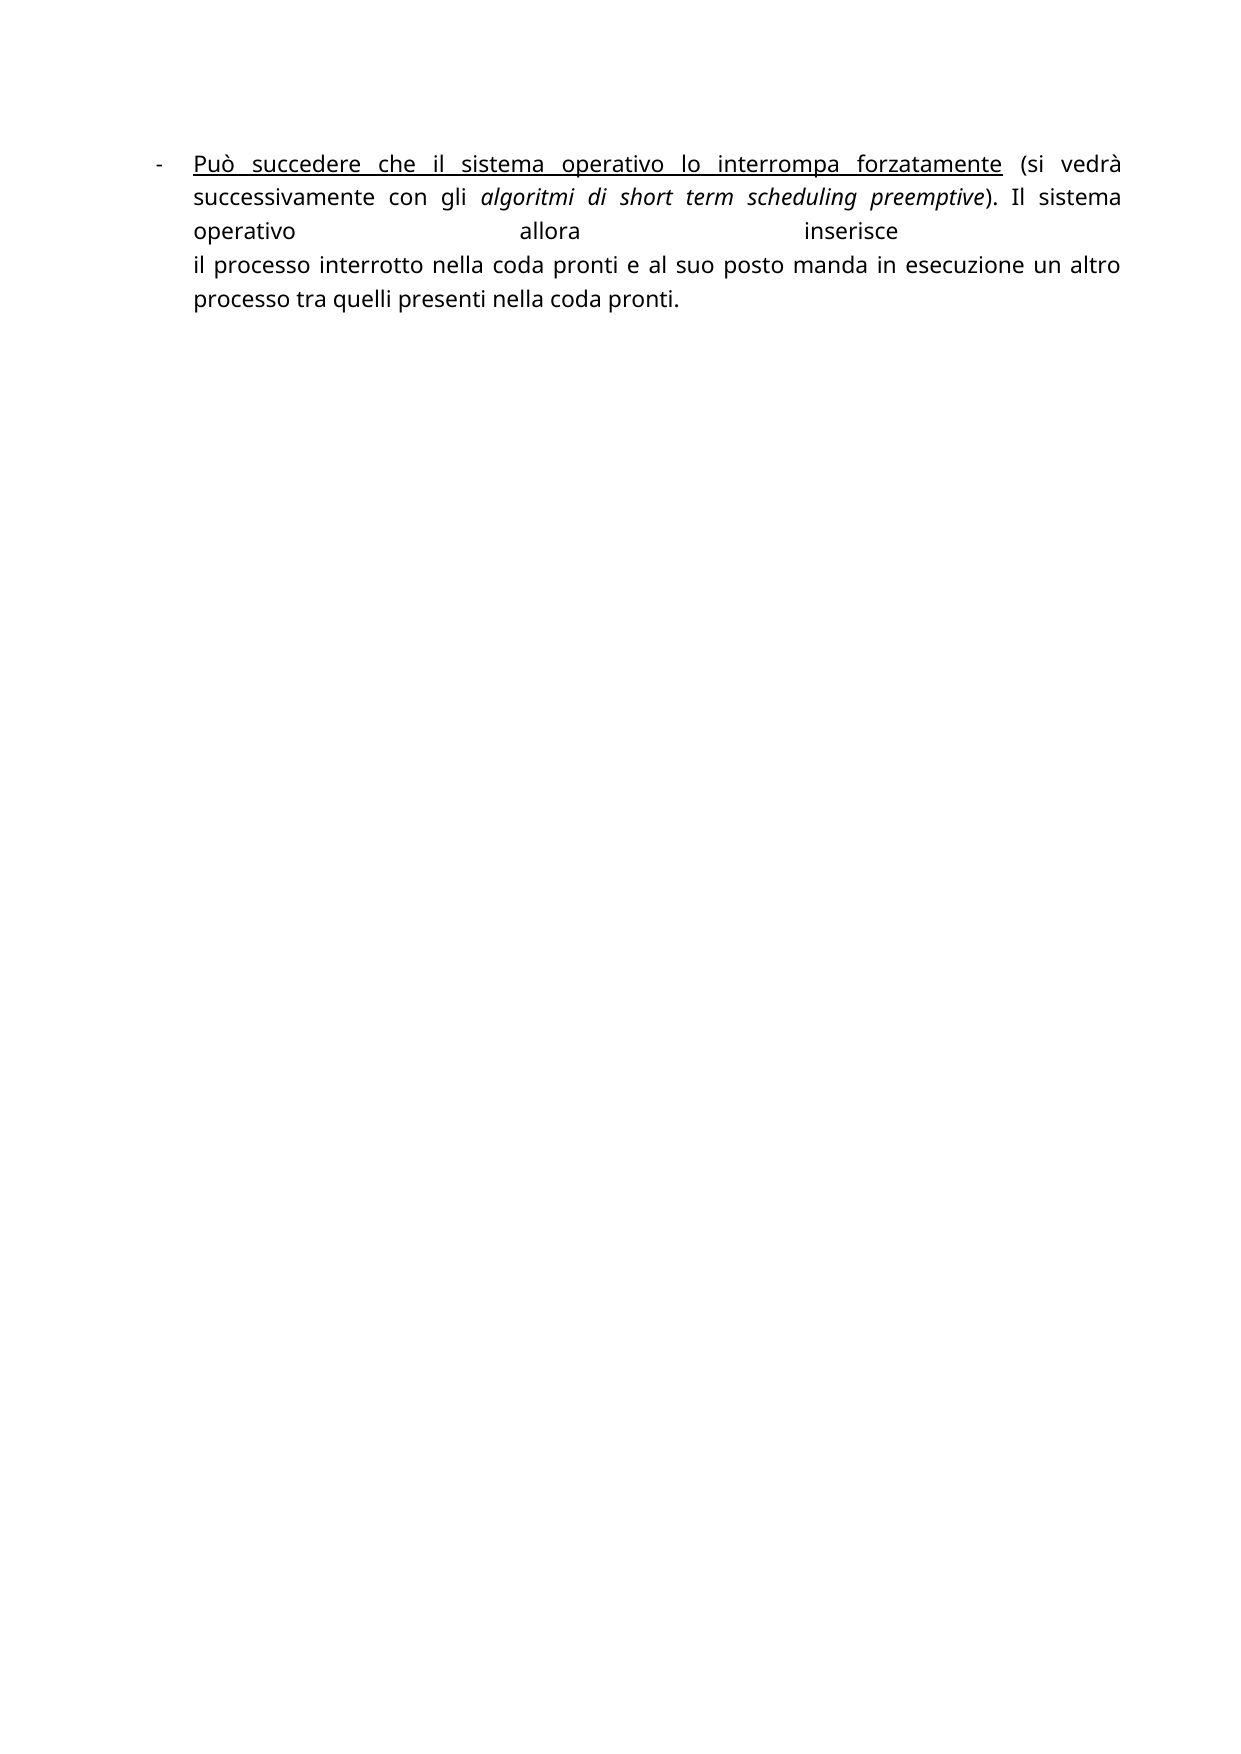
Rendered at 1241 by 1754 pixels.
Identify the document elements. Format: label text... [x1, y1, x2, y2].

list Può succedere che il sistema operativo lo interrompa forzatamente (si vedrà successivamente con gli algoritmi di short term scheduling preemptive). Il sistema operativo allora inserisce il processo interrotto nella coda pronti e al suo posto manda in esecuzione un altro processo tra quelli presenti nella coda pronti. [156, 148, 1122, 314]
